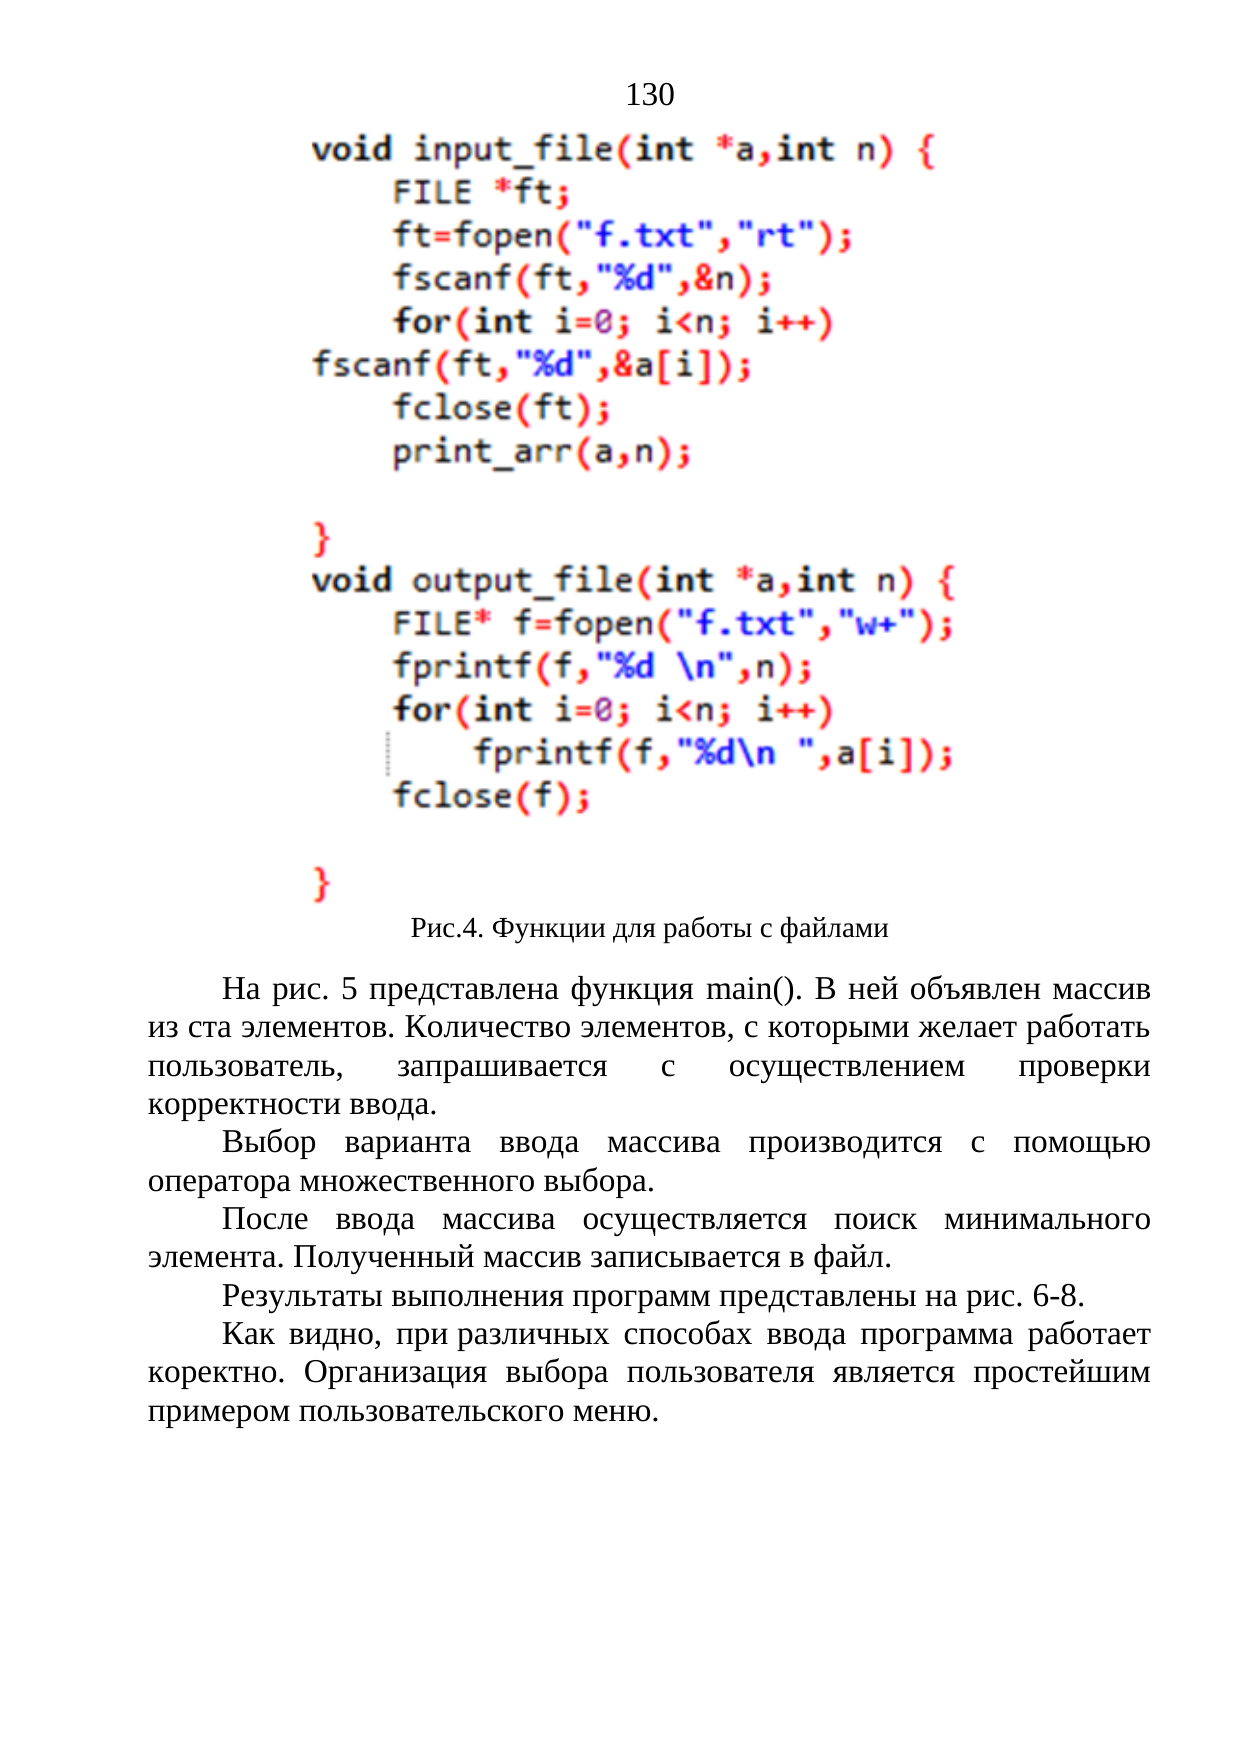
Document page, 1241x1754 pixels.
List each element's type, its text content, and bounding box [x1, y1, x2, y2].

text Как видно, при различных способах ввода программа работает коректно. Организация выбора пользователя является простейшим примером пользовательского меню. [148, 1313, 1152, 1428]
text Результаты выполнения программ представлены на рис. 6-8. [148, 1275, 1152, 1313]
text После ввода массива осуществляется поиск минимального элемента. Полученный массив записывается в файл. [148, 1198, 1152, 1275]
text Рис.4. Функции для работы с файлами [148, 910, 1152, 943]
text На рис. 5 представлена функция main(). В ней объявлен массив из ста элементов. Количество элементов, с которыми желает работать пользователь, запрашивается с осуществлением проверки корректности ввода. [148, 968, 1152, 1122]
picture [311, 131, 988, 910]
text Выбор варианта ввода массива производится с помощью оператора множественного выбора. [148, 1122, 1152, 1198]
